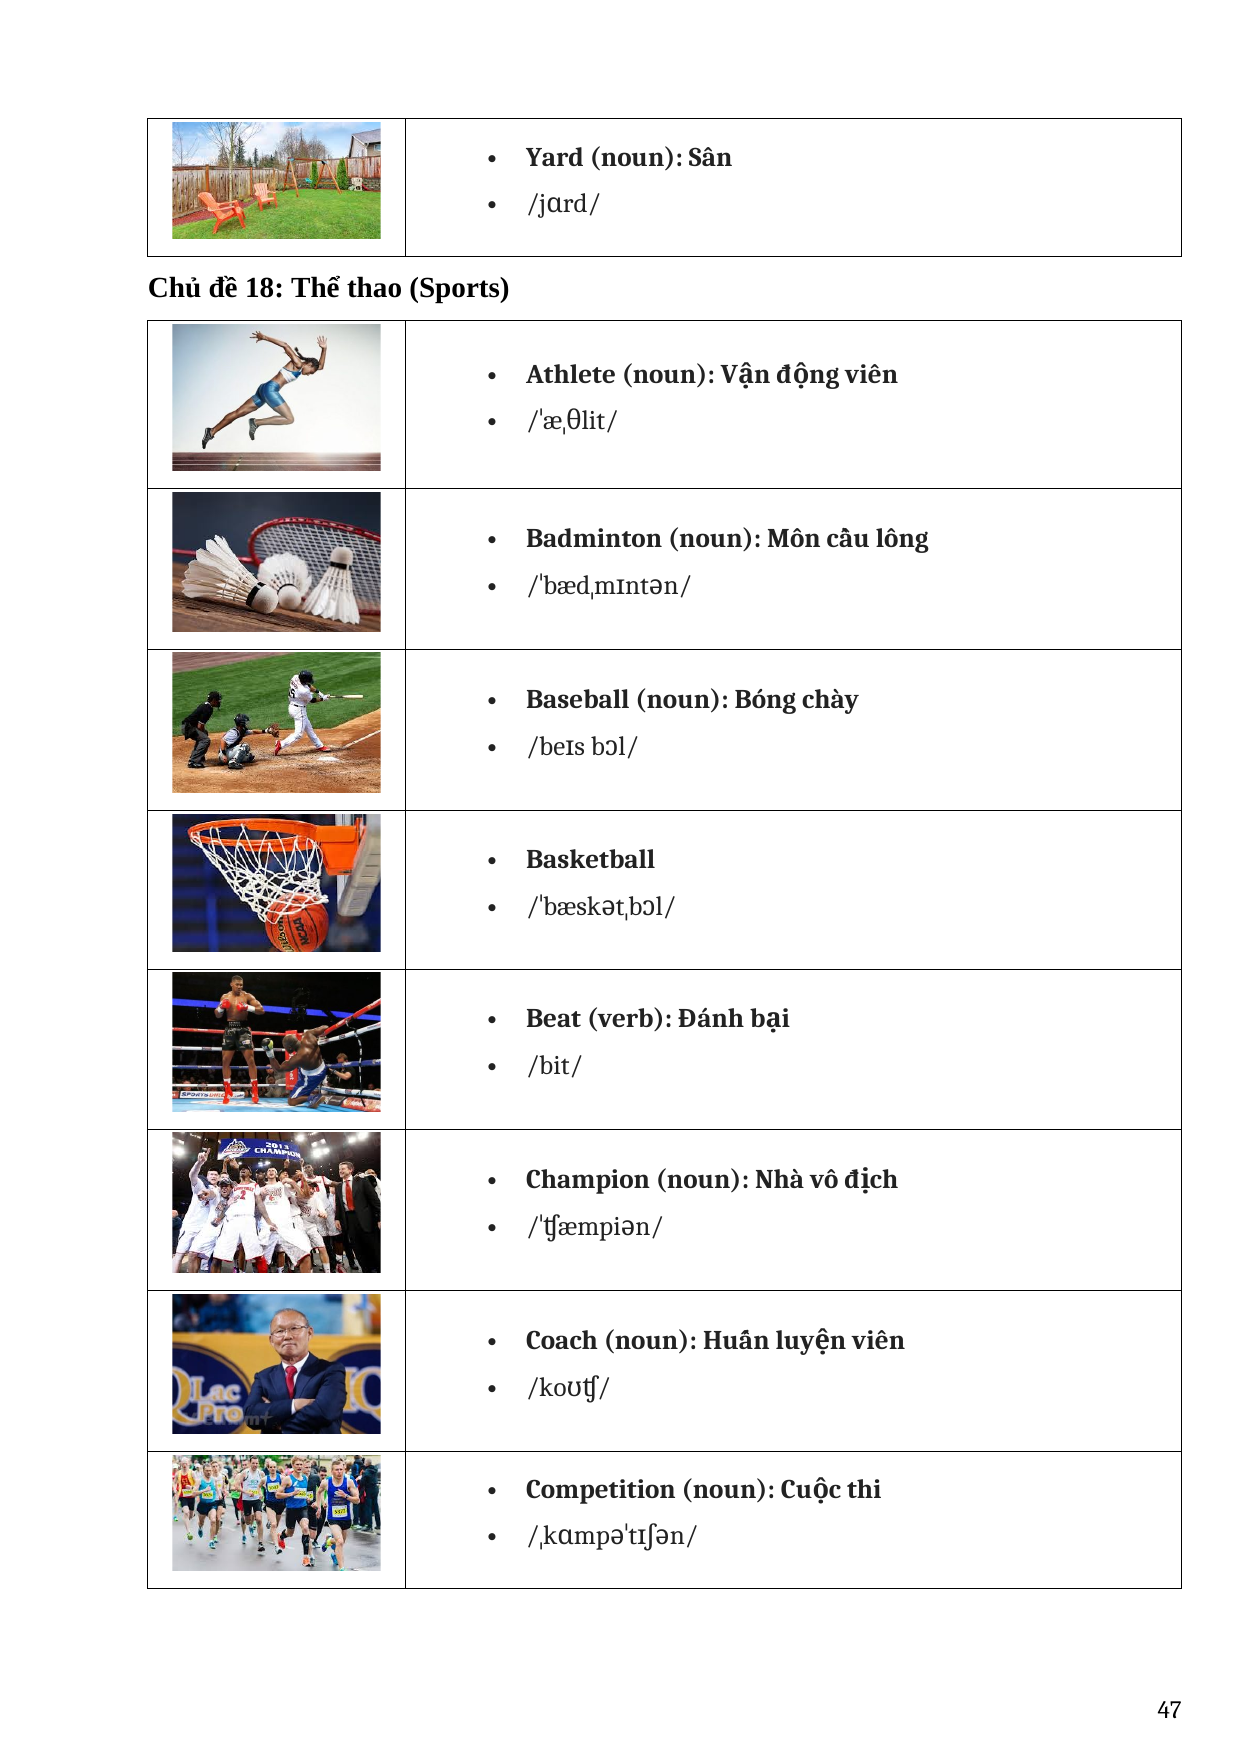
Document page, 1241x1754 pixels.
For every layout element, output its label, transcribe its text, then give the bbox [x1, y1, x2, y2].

table_cell [148, 970, 405, 1129]
table_header [148, 321, 405, 488]
subtitle Chủ đề 18: Thể thao (Sports) [148, 270, 1181, 303]
table_cell [148, 489, 405, 649]
table_cell Coach (noun): Huấn luyện viên /koʊʧ/ [406, 1291, 1181, 1451]
table_cell [148, 650, 405, 810]
table_header Athlete (noun): Vận động viên /ˈæˌθlit/ [406, 321, 1181, 488]
picture [172, 492, 381, 632]
picture [172, 122, 381, 239]
picture [172, 324, 381, 471]
table_cell [148, 1452, 405, 1588]
picture [172, 972, 381, 1112]
table_cell Competition (noun): Cuộc thi /ˌkɑmpəˈtɪʃən/ [406, 1452, 1181, 1588]
picture [172, 814, 381, 952]
table_cell Baseball (noun): Bóng chày /beɪs bɔl/ [406, 650, 1181, 810]
table_cell [148, 1130, 405, 1290]
picture [172, 1294, 381, 1434]
table_cell Badminton (noun): Môn cầu lông /ˈbædˌmɪntən/ [406, 489, 1181, 649]
table_cell Yard (noun): Sân /jɑrd/ [406, 119, 1181, 256]
table_cell Champion (noun): Nhà vô địch /ˈʧæmpiən/ [406, 1130, 1181, 1290]
table_cell [148, 1291, 405, 1451]
table_cell Beat (verb): Đánh bại /bit/ [406, 970, 1181, 1129]
table_cell Basketball /ˈbæskətˌbɔl/ [406, 811, 1181, 969]
picture [172, 1132, 381, 1273]
table_cell [148, 811, 405, 969]
table_cell [148, 119, 405, 256]
picture [172, 652, 381, 793]
picture [172, 1455, 381, 1571]
